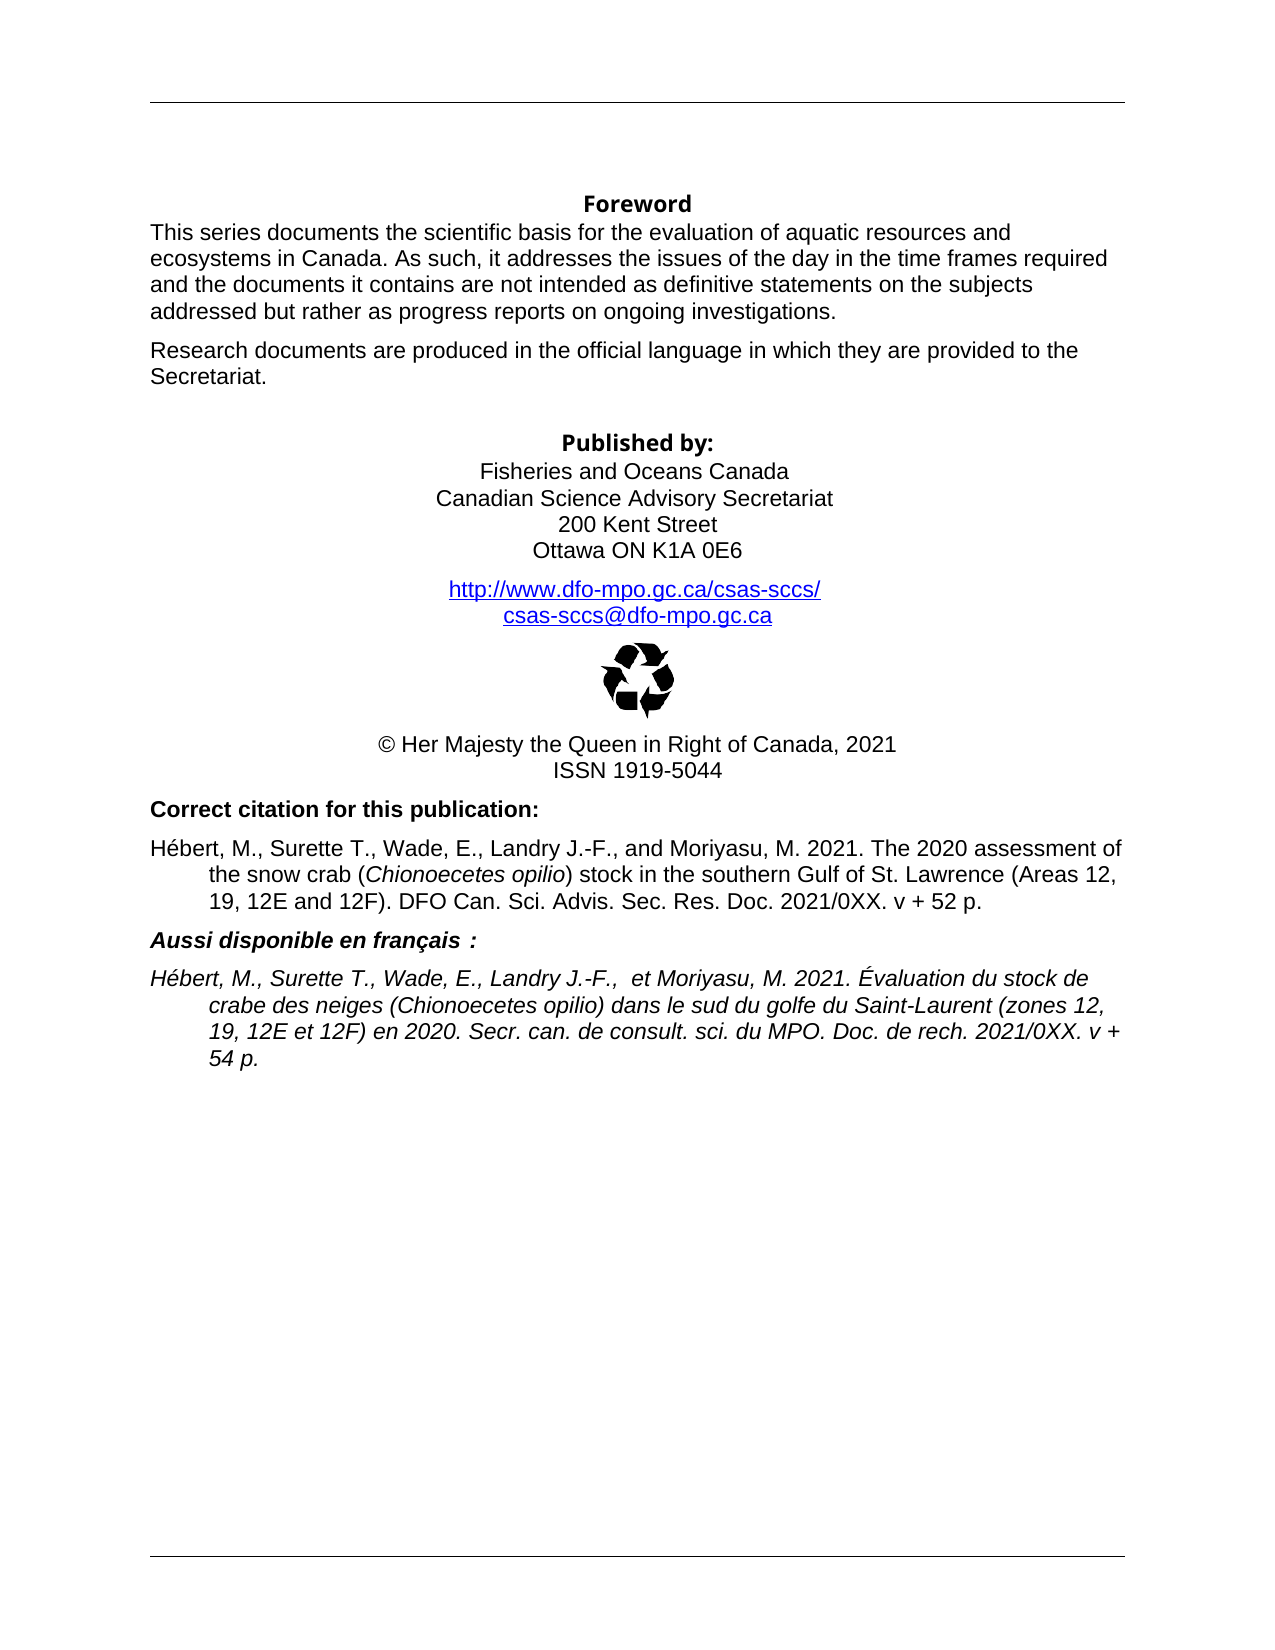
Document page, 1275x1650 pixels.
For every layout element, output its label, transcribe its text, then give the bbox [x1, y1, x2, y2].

text http://www.dfo-mpo.gc.ca/csas-sccs/ csas-sccs@dfo-mpo.gc.ca [150, 576, 1125, 629]
title Foreword [150, 187, 1125, 219]
text Hébert, M., Surette T., Wade, E., Landry J.-F., and Moriyasu, M. 2021. The 2020 assessment of the snow crab (Chionoecetes opilio) stock in the southern Gulf of St. Lawrence (Areas 12, 19, 12E and 12F). DFO Can. Sci. Advis. Sec. Res. Doc. 2021/0XX. v + 52 p. [150, 835, 1125, 914]
title Published by: [150, 427, 1125, 458]
text © Her Majesty the Queen in Right of Canada, 2021 ISSN 1919-5044 [150, 731, 1125, 784]
text Correct citation for this publication: [150, 796, 1125, 822]
text Hébert, M., Surette T., Wade, E., Landry J.-F., et Moriyasu, M. 2021. Évaluation du stock de crabe des neiges (Chionoecetes opilio) dans le sud du golfe du Saint-Laurent (zones 12, 19, 12E et 12F) en 2020. Secr. can. de consult. sci. du MPO. Doc. de rech. 2021/0XX. v + 54 p. [150, 965, 1125, 1071]
text Aussi disponible en français : [150, 927, 1125, 953]
text This series documents the scientific basis for the evaluation of aquatic resources and ecosystems in Canada. As such, it addresses the issues of the day in the time frames required and the documents it contains are not intended as definitive statements on the subjects addressed but rather as progress reports on ongoing investigations. [150, 219, 1125, 324]
text Research documents are produced in the official language in which they are provided to the Secretariat. [150, 337, 1125, 389]
text Fisheries and Oceans Canada Canadian Science Advisory Secretariat 200 Kent Street Ottawa ON K1A 0E6 [150, 458, 1125, 563]
